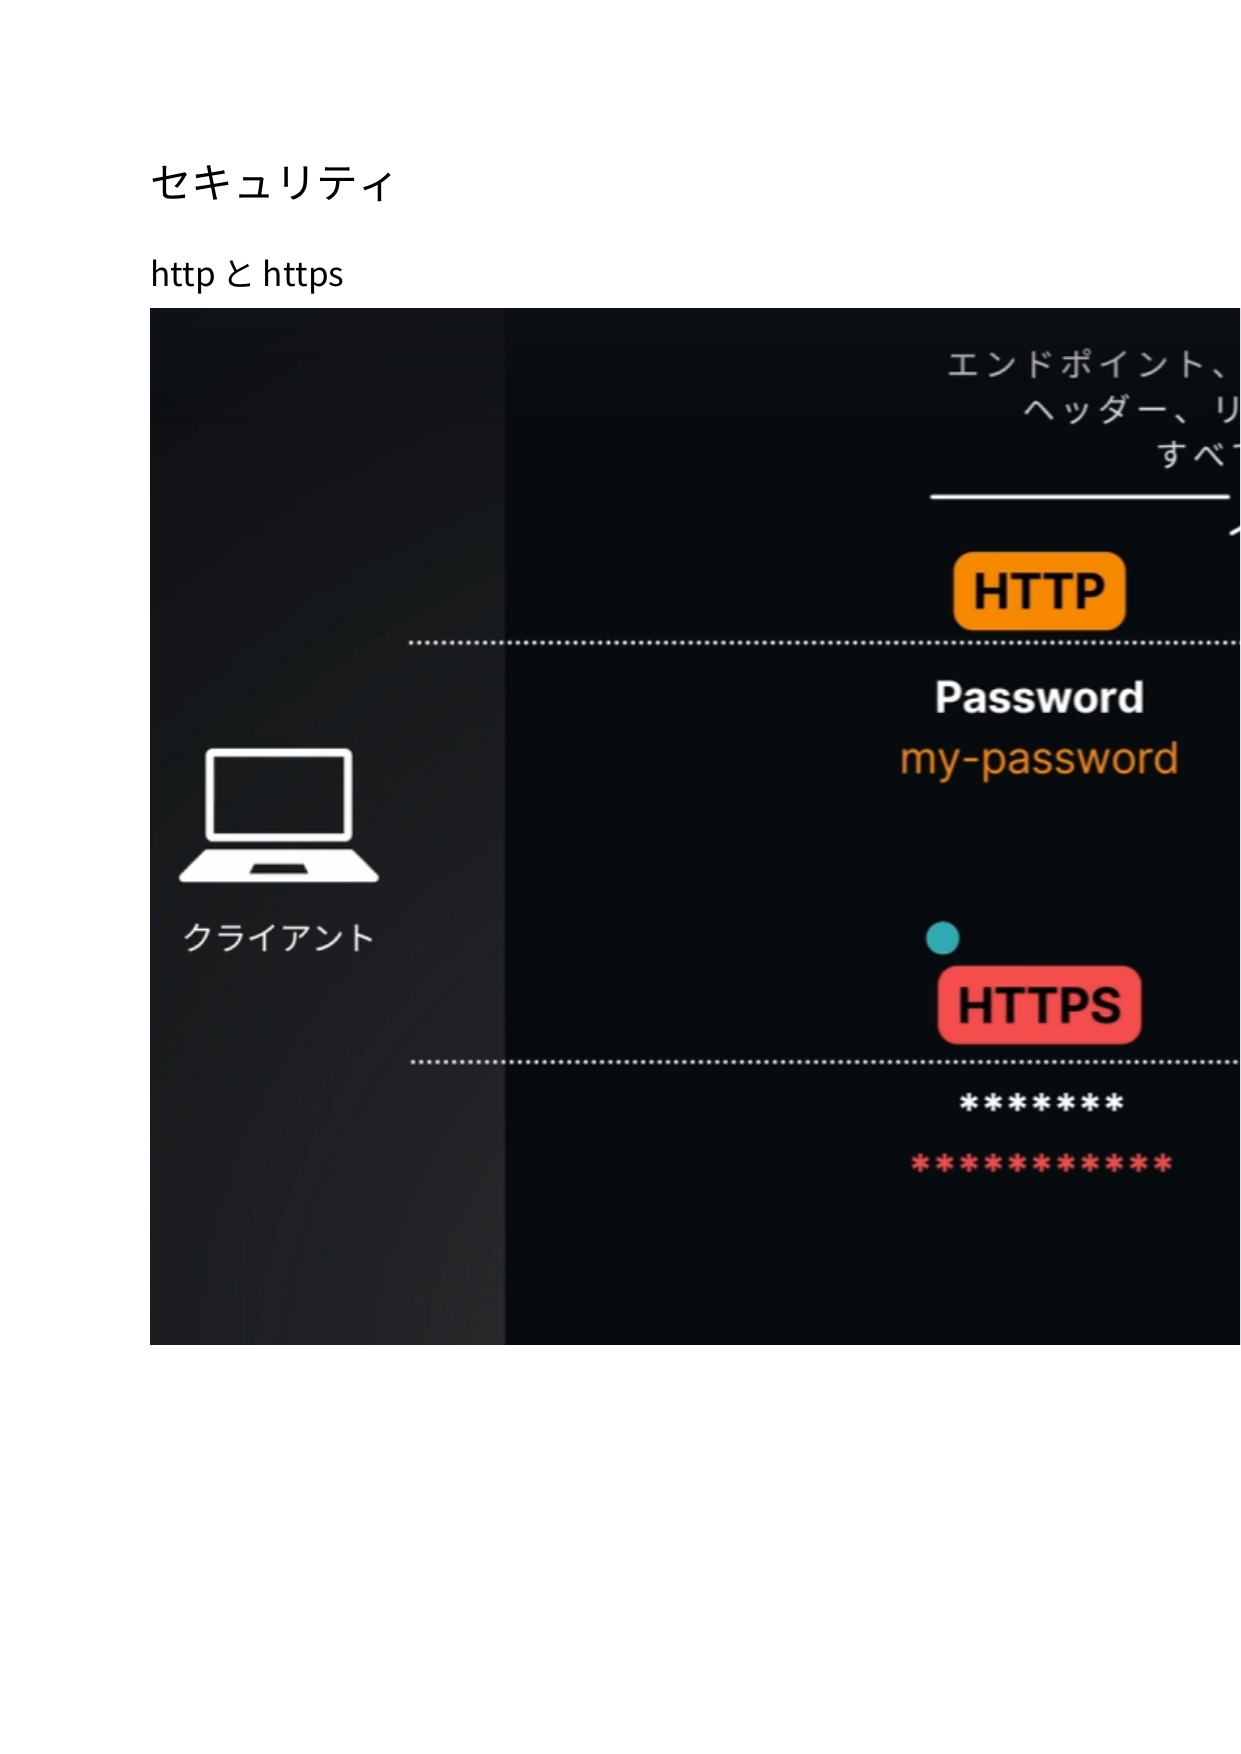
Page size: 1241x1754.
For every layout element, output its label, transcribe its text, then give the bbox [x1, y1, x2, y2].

picture [150, 308, 1241, 1345]
subtitle httpとhttps [150, 248, 1090, 296]
subtitle セキュリティ [150, 150, 1090, 210]
